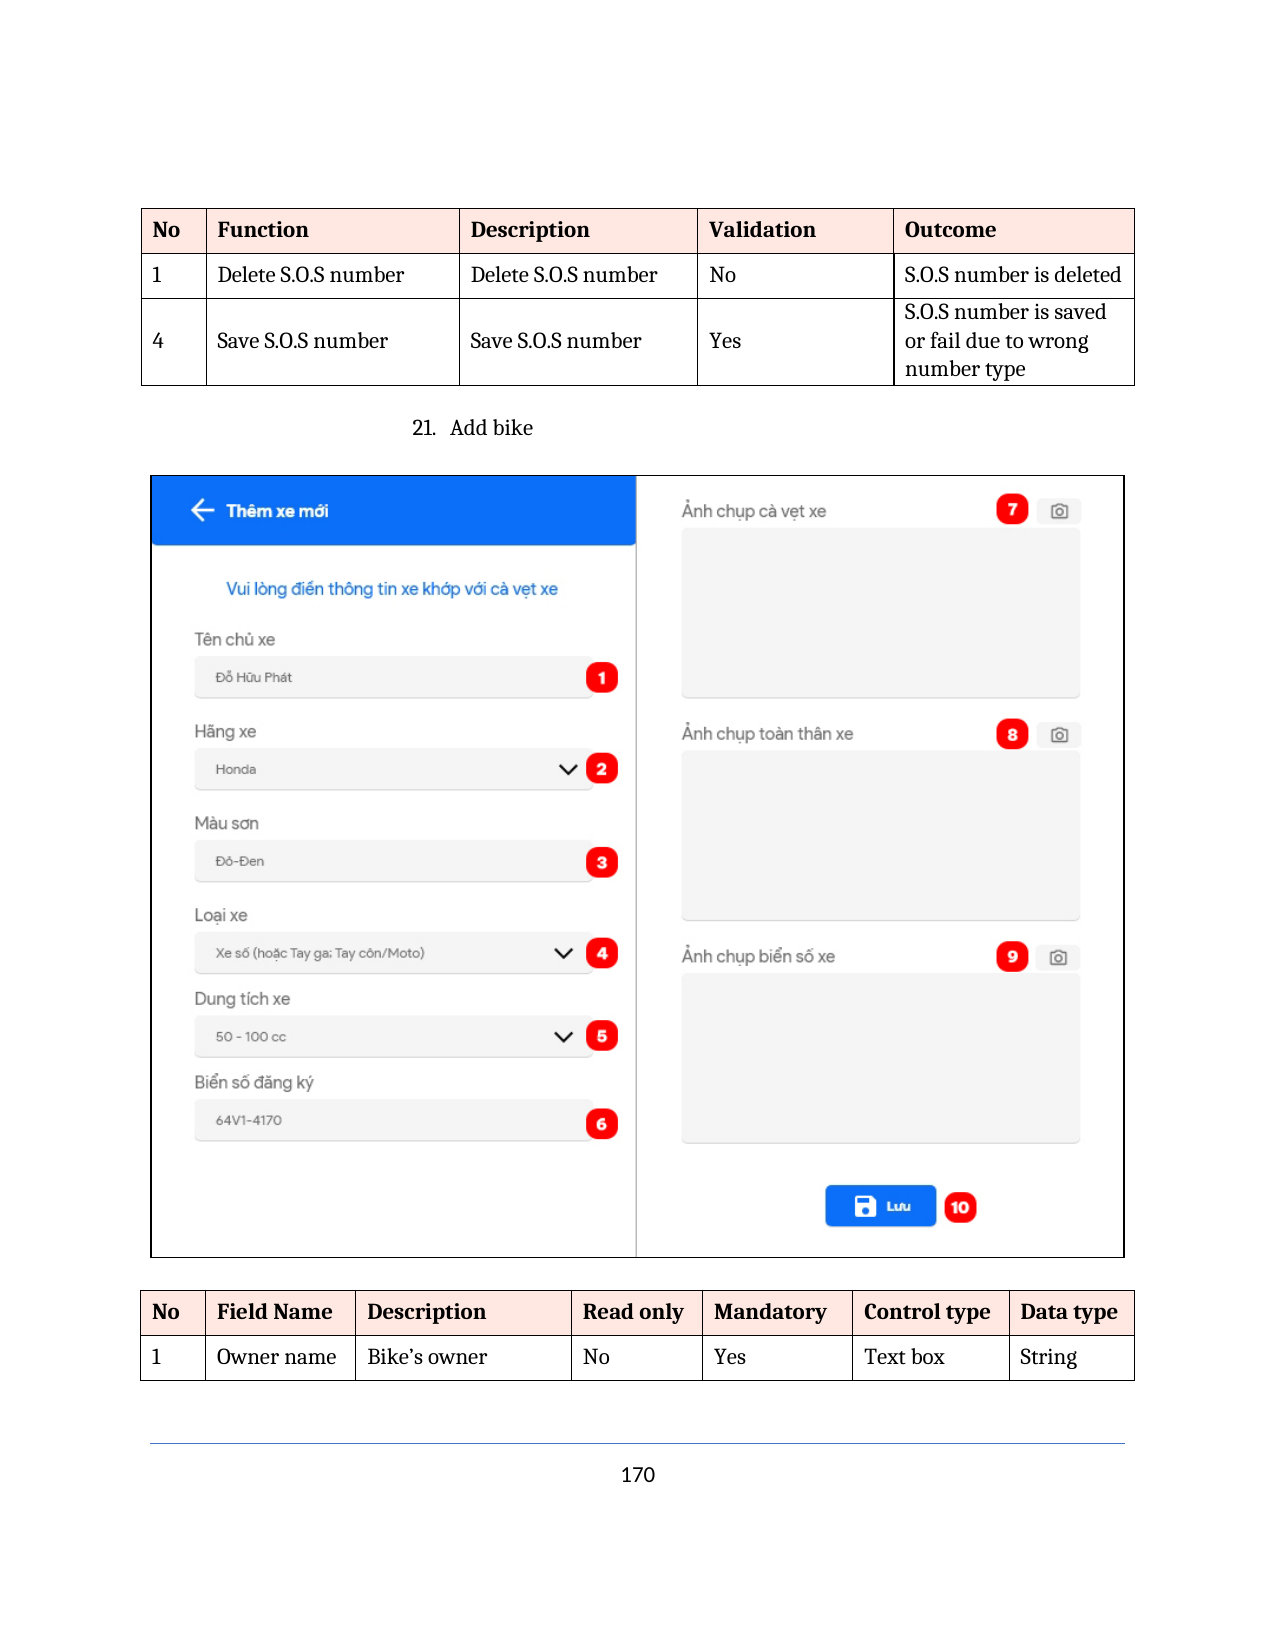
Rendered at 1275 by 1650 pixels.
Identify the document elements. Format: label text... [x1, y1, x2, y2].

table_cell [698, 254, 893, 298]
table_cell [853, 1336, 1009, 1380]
picture [152, 476, 1123, 1257]
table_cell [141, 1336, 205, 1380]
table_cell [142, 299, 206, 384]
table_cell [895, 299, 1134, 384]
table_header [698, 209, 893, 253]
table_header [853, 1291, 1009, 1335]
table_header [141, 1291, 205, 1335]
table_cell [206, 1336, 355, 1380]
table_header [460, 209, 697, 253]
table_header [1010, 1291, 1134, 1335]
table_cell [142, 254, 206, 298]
list Add bike [412, 415, 1125, 442]
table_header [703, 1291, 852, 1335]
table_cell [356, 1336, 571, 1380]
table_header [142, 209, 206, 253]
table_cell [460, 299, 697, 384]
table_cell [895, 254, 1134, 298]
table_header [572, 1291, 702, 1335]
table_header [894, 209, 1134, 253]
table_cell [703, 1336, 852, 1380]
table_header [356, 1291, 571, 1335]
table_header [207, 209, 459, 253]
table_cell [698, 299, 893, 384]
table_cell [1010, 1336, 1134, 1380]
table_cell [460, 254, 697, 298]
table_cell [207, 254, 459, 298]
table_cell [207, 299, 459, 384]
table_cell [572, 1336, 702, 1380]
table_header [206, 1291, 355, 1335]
